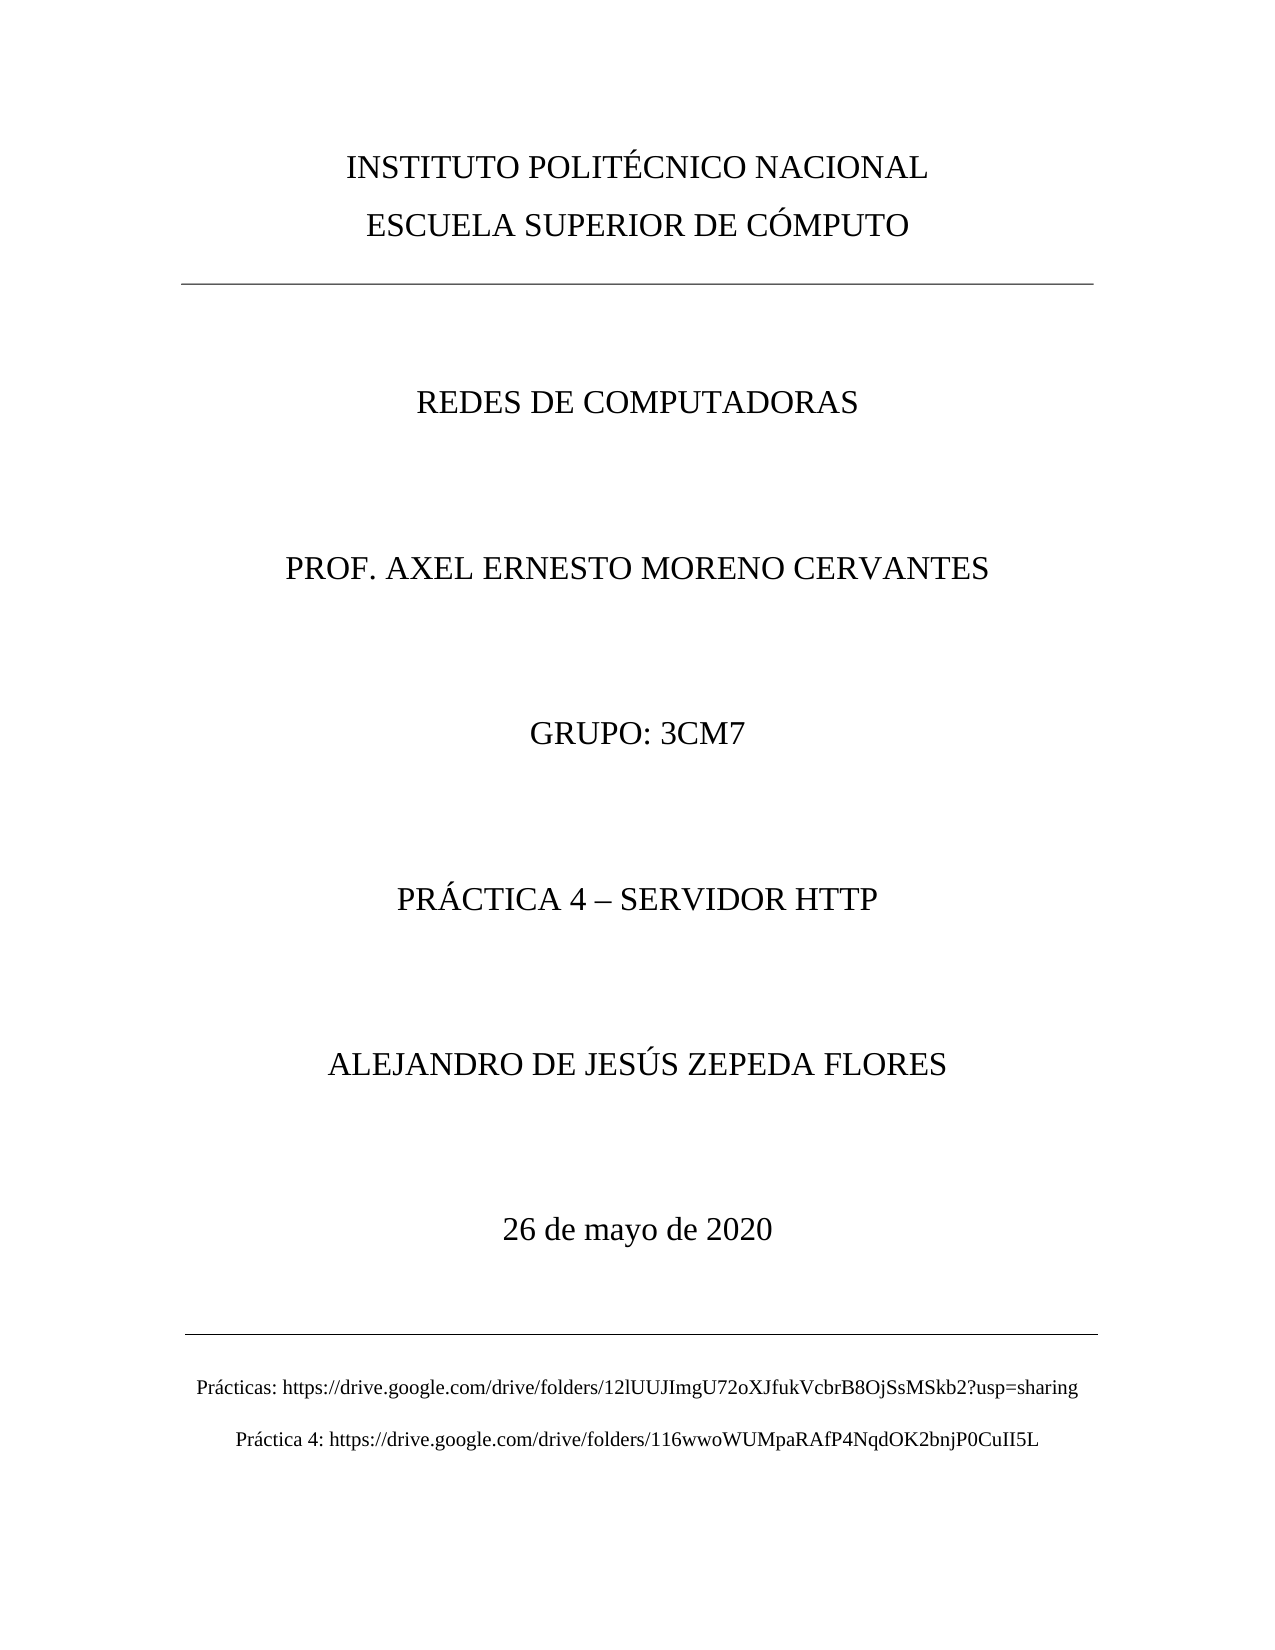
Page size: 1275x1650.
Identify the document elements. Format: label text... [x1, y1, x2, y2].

text REDES DE COMPUTADORAS [177, 382, 1098, 421]
text GRUPO: 3CM7 [177, 713, 1098, 752]
text Prácticas: https://drive.google.com/drive/folders/12lUUJImgU72oXJfukVcbrB8OjSsMSkb2?usp=sharing [177, 1375, 1098, 1399]
text Práctica 4: https://drive.google.com/drive/folders/116wwoWUMpaRAfP4NqdOK2bnjP0CuII5L [177, 1427, 1098, 1451]
text INSTITUTO POLITÉCNICO NACIONAL [177, 148, 1098, 186]
text PROF. AXEL ERNESTO MORENO CERVANTES [177, 548, 1098, 586]
text ESCUELA SUPERIOR DE CÓMPUTO [177, 206, 1098, 244]
text 26 de mayo de 2020 [177, 1209, 1098, 1248]
text ALEJANDRO DE JESÚS ZEPEDA FLORES [177, 1044, 1098, 1082]
text PRÁCTICA 4 – SERVIDOR HTTP [177, 879, 1098, 917]
